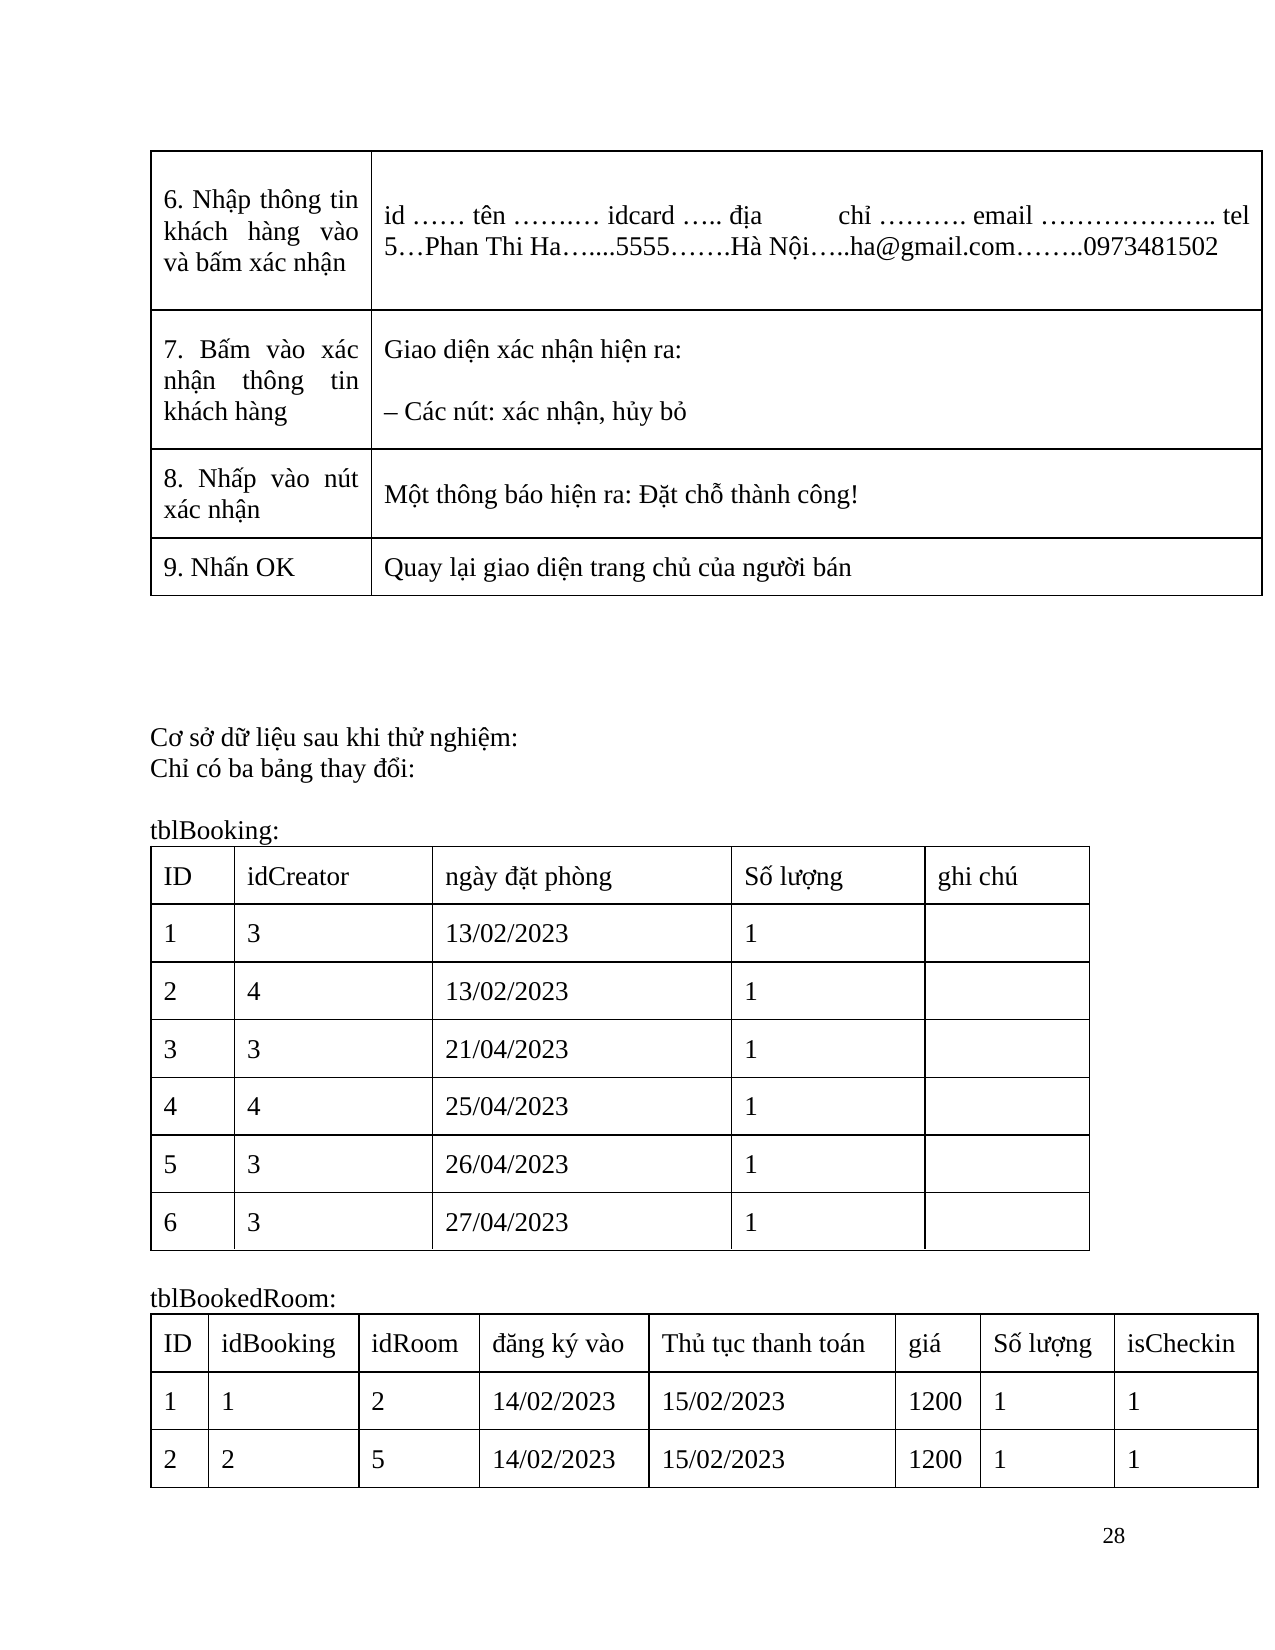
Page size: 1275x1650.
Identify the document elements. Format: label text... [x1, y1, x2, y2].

table_header ghi chú [926, 847, 1089, 903]
table_cell 6 [152, 1193, 234, 1249]
table_header idBooking [209, 1315, 358, 1371]
table_cell [926, 1193, 1089, 1249]
table_cell 15/02/2023 [650, 1430, 895, 1486]
table_cell 1 [732, 963, 924, 1019]
table_cell 8. Nhấp vào nút xác nhận [152, 450, 371, 537]
table_cell 6. Nhập thông tin khách hàng vào và bấm xác nhận [152, 152, 371, 309]
table_cell 2 [209, 1430, 358, 1486]
table_cell 5 [152, 1136, 234, 1192]
table_cell 4 [152, 1078, 234, 1134]
table_cell 3 [235, 905, 432, 961]
table_cell 5 [360, 1430, 479, 1486]
table_cell 2 [360, 1373, 479, 1429]
table_cell 1 [732, 905, 924, 961]
table_cell [926, 1078, 1089, 1134]
table_cell 21/04/2023 [433, 1020, 731, 1076]
table_cell [926, 905, 1089, 961]
table_cell Quay lại giao diện trang chủ của người bán [372, 539, 1261, 595]
text Chỉ có ba bảng thay đổi: [150, 752, 1125, 783]
table_cell 1 [732, 1136, 924, 1192]
table_cell 2 [152, 1430, 208, 1486]
table_cell 1200 [896, 1430, 980, 1486]
table_cell 1 [981, 1430, 1114, 1486]
table_header Số lượng [981, 1315, 1114, 1371]
table_cell 1 [152, 905, 234, 961]
table_cell 26/04/2023 [433, 1136, 731, 1192]
table_header ngày đặt phòng [433, 847, 731, 903]
table_cell 1 [1115, 1430, 1257, 1486]
table_header giá [896, 1315, 980, 1371]
table_cell 3 [235, 1136, 432, 1192]
table_cell 7. Bấm vào xác nhận thông tin khách hàng [152, 311, 371, 448]
table_cell 14/02/2023 [480, 1373, 648, 1429]
table_cell 1200 [896, 1373, 980, 1429]
text tblBookedRoom: [150, 1282, 1125, 1313]
table_header Thủ tục thanh toán [650, 1315, 895, 1371]
table_cell [926, 1136, 1089, 1192]
table_header đăng ký vào [480, 1315, 648, 1371]
table_cell 1 [981, 1373, 1114, 1429]
table_cell 27/04/2023 [433, 1193, 731, 1249]
table_cell 2 [152, 963, 234, 1019]
table_cell 4 [235, 963, 432, 1019]
table_cell 3 [235, 1193, 432, 1249]
table_cell 1 [732, 1193, 924, 1249]
table_header isCheckin [1115, 1315, 1257, 1371]
table_cell 3 [235, 1020, 432, 1076]
table_cell 3 [152, 1020, 234, 1076]
table_cell 9. Nhấn OK [152, 539, 371, 595]
table_cell 14/02/2023 [480, 1430, 648, 1486]
table_header idCreator [235, 847, 432, 903]
table_cell 13/02/2023 [433, 963, 731, 1019]
table_cell 1 [1115, 1373, 1257, 1429]
table_cell 13/02/2023 [433, 905, 731, 961]
table_header ID [152, 847, 234, 903]
table_cell [926, 963, 1089, 1019]
table_cell Giao diện xác nhận hiện ra: – Các nút: xác nhận, hủy bỏ [372, 311, 1261, 448]
table_cell 25/04/2023 [433, 1078, 731, 1134]
table_cell Một thông báo hiện ra: Đặt chỗ thành công! [372, 450, 1261, 537]
table_header ID [152, 1315, 208, 1371]
table_cell 1 [209, 1373, 358, 1429]
table_cell 15/02/2023 [650, 1373, 895, 1429]
table_cell 1 [152, 1373, 208, 1429]
table_header Số lượng [732, 847, 924, 903]
table_cell id …… tên …….… idcard ….. địa chỉ ………. email ……………….. tel 5…Phan Thi Ha…....5555…….Hà Nội…..ha@gmail.com……..0973481502 [372, 152, 1261, 309]
table_cell [926, 1020, 1089, 1076]
table_cell 1 [732, 1078, 924, 1134]
table_cell 4 [235, 1078, 432, 1134]
text tblBooking: [150, 814, 1125, 846]
table_cell 1 [732, 1020, 924, 1076]
text Cơ sở dữ liệu sau khi thử nghiệm: [150, 721, 1125, 752]
table_header idRoom [360, 1315, 479, 1371]
